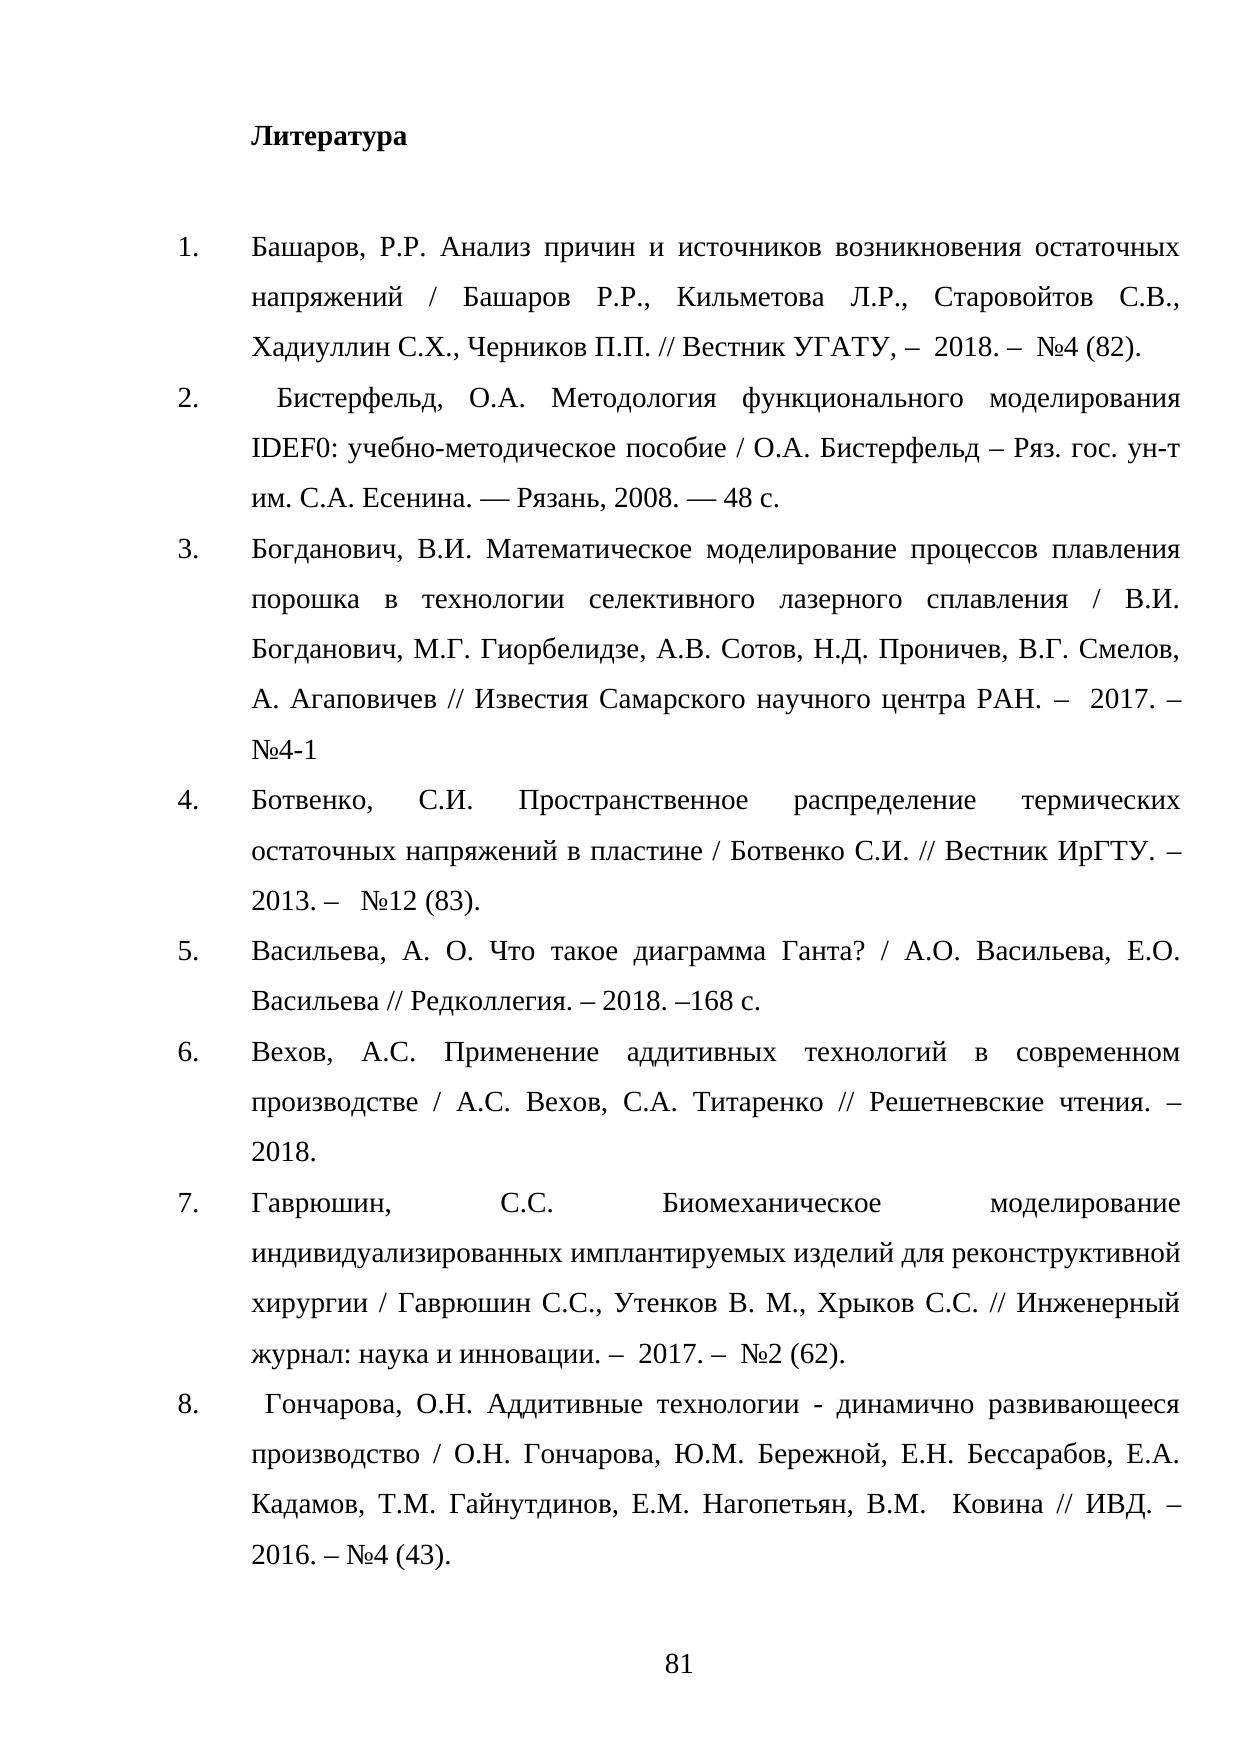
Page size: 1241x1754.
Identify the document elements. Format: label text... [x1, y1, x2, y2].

list Бистерфельд, О.А. Методология функционального моделирования IDEF0: учебно-методическое пособие / О.А. Бистерфельд – Ряз. гос. ун-т им. С.А. Есенина. — Рязань, 2008. — 48 с. [177, 380, 1181, 514]
list Вехов, А.С. Применение аддитивных технологий в современном производстве / А.С. Вехов, С.А. Титаренко // Решетневские чтения. – 2018. [177, 1034, 1181, 1168]
list Ботвенко, С.И. Пространственное распределение термических остаточных напряжений в пластине / Ботвенко С.И. // Вестник ИрГТУ. – 2013. – №12 (83). [177, 782, 1181, 916]
list Гаврюшин, С.С. Биомеханическое моделирование индивидуализированных имплантируемых изделий для реконструктивной хирургии / Гаврюшин С.С., Утенков В. М., Хрыков С.С. // Инженерный журнал: наука и инновации. – 2017. – №2 (62). [177, 1185, 1181, 1369]
list Гончарова, О.Н. Аддитивные технологии - динамично развивающееся производство / О.Н. Гончарова, Ю.М. Бережной, Е.Н. Бессарабов, Е.А. Кадамов, Т.М. Гайнутдинов, Е.М. Нагопетьян, В.М. Ковина // ИВД. – 2016. – №4 (43). [177, 1386, 1181, 1571]
list Башаров, Р.Р. Анализ причин и источников возникновения остаточных напряжений / Башаров Р.Р., Кильметова Л.Р., Старовойтов С.В., Хадиуллин С.Х., Черников П.П. // Вестник УГАТУ, – 2018. – №4 (82). [177, 229, 1181, 363]
list Васильева, А. О. Что такое диаграмма Ганта? / А.О. Васильева, Е.О. Васильева // Редколлегия. – 2018. –168 с. [177, 933, 1181, 1017]
list Богданович, В.И. Математическое моделирование процессов плавления порошка в технологии селективного лазерного сплавления / В.И. Богданович, М.Г. Гиорбелидзе, А.В. Сотов, Н.Д. Проничев, В.Г. Смелов, А. Агаповичев // Известия Самарского научного центра РАН. – 2017. – №4-1 [177, 531, 1181, 766]
subtitle Литература [251, 118, 1181, 152]
